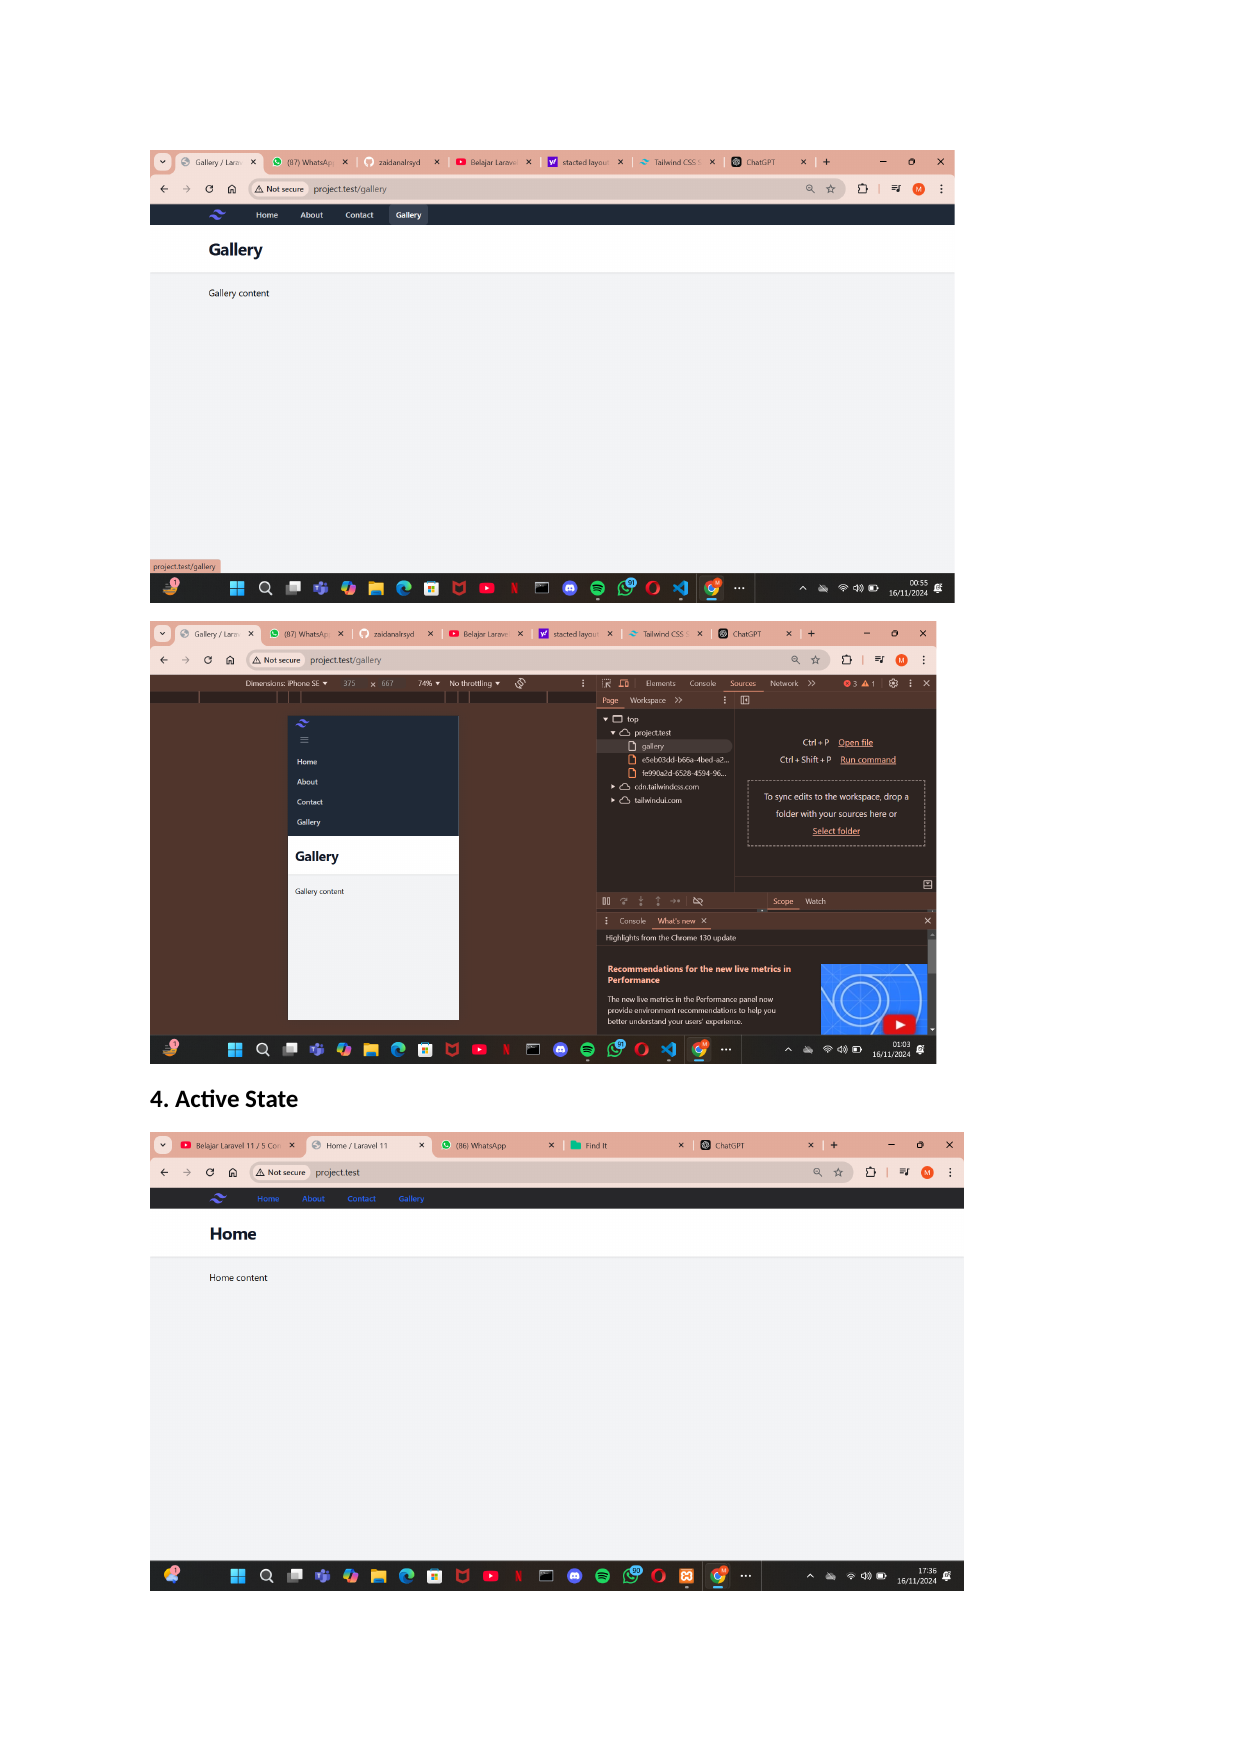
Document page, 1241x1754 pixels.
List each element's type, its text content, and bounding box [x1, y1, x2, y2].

text 4. Active State [150, 1083, 1090, 1113]
picture [150, 150, 955, 603]
picture [150, 621, 937, 1064]
picture [150, 1132, 964, 1591]
